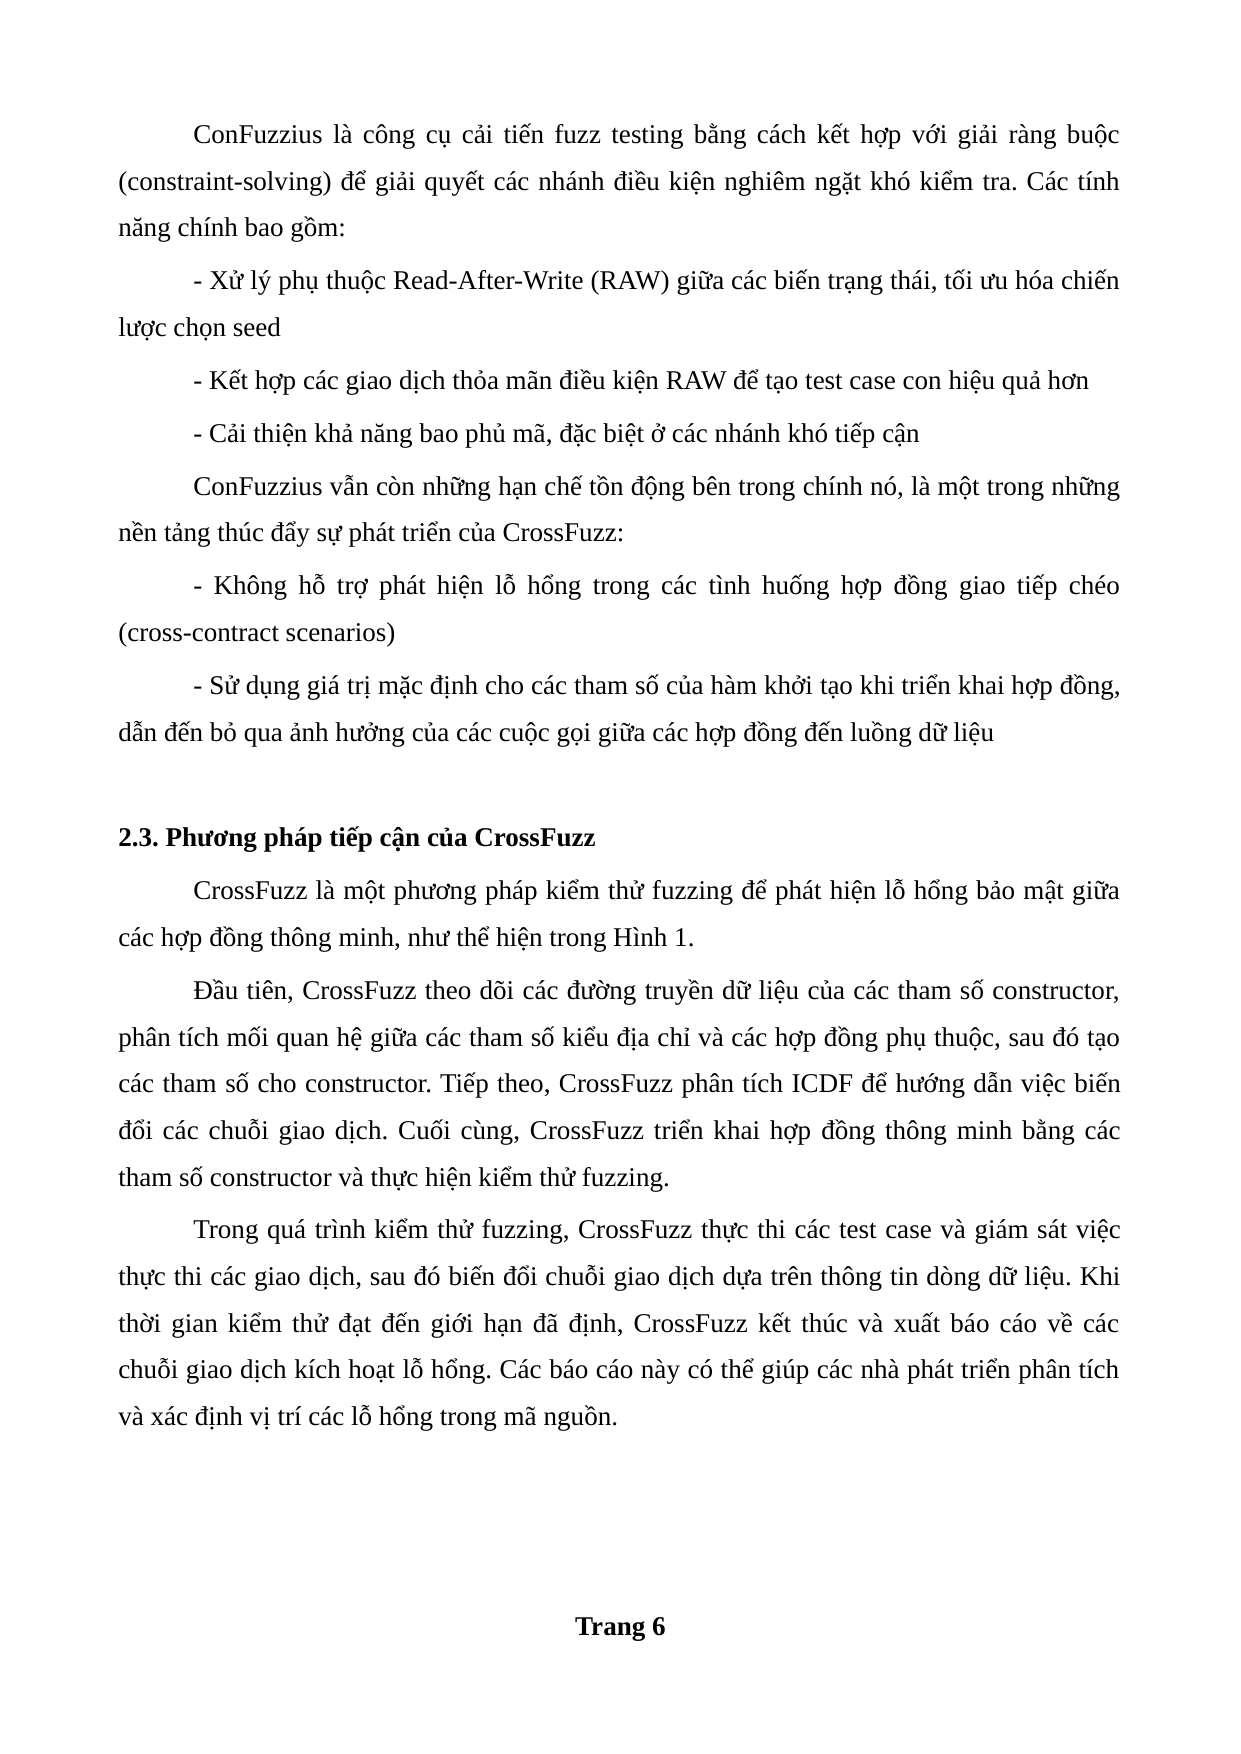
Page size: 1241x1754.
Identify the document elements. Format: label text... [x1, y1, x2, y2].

text ConFuzzius vẫn còn những hạn chế tồn động bên trong chính nó, là một trong những nền tảng thúc đẩy sự phát triển của CrossFuzz: [118, 470, 1122, 548]
text - Xử lý phụ thuộc Read-After-Write (RAW) giữa các biến trạng thái, tối ưu hóa chiến lược chọn seed [118, 264, 1122, 342]
text - Không hỗ trợ phát hiện lỗ hổng trong các tình huống hợp đồng giao tiếp chéo (cross-contract scenarios) [118, 569, 1122, 647]
text ConFuzzius là công cụ cải tiến fuzz testing bằng cách kết hợp với giải ràng buộc (constraint-solving) để giải quyết các nhánh điều kiện nghiêm ngặt khó kiểm tra. Các tính năng chính bao gồm: [118, 118, 1122, 243]
text Trong quá trình kiểm thử fuzzing, CrossFuzz thực thi các test case và giám sát việc thực thi các giao dịch, sau đó biến đổi chuỗi giao dịch dựa trên thông tin dòng dữ liệu. Khi thời gian kiểm thử đạt đến giới hạn đã định, CrossFuzz kết thúc và xuất báo cáo về các chuỗi giao dịch kích hoạt lỗ hổng. Các báo cáo này có thể giúp các nhà phát triển phân tích và xác định vị trí các lỗ hổng trong mã nguồn. [118, 1213, 1122, 1431]
text - Kết hợp các giao dịch thỏa mãn điều kiện RAW để tạo test case con hiệu quả hơn [118, 364, 1122, 395]
subtitle 2.3. Phương pháp tiếp cận của CrossFuzz [118, 821, 1122, 853]
text - Sử dụng giá trị mặc định cho các tham số của hàm khởi tạo khi triển khai hợp đồng, dẫn đến bỏ qua ảnh hưởng của các cuộc gọi giữa các hợp đồng đến luồng dữ liệu [118, 669, 1122, 747]
text - Cải thiện khả năng bao phủ mã, đặc biệt ở các nhánh khó tiếp cận [118, 417, 1122, 448]
text CrossFuzz là một phương pháp kiểm thử fuzzing để phát hiện lỗ hổng bảo mật giữa các hợp đồng thông minh, như thể hiện trong Hình 1. [118, 874, 1122, 952]
text Đầu tiên, CrossFuzz theo dõi các đường truyền dữ liệu của các tham số constructor, phân tích mối quan hệ giữa các tham số kiểu địa chỉ và các hợp đồng phụ thuộc, sau đó tạo các tham số cho constructor. Tiếp theo, CrossFuzz phân tích ICDF để hướng dẫn việc biến đổi các chuỗi giao dịch. Cuối cùng, CrossFuzz triển khai hợp đồng thông minh bằng các tham số constructor và thực hiện kiểm thử fuzzing. [118, 974, 1122, 1192]
